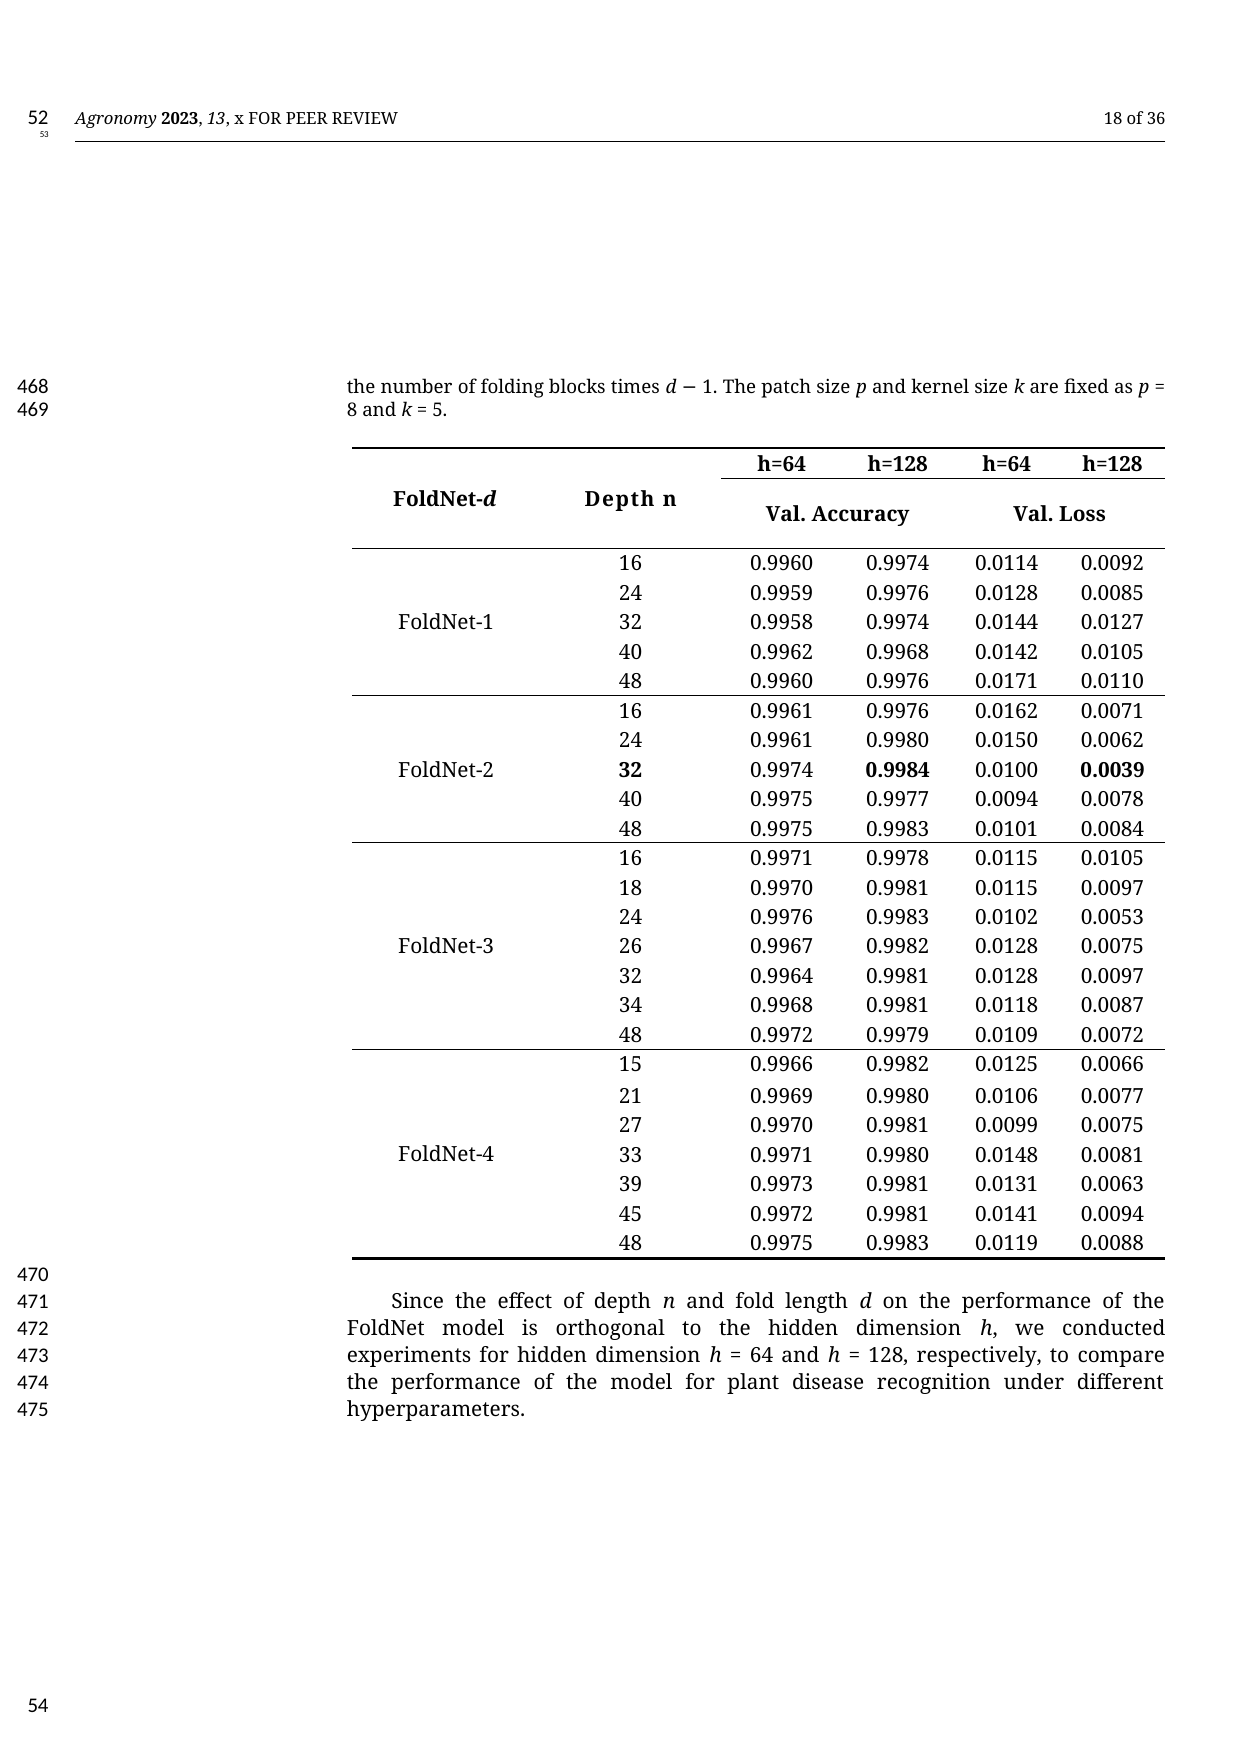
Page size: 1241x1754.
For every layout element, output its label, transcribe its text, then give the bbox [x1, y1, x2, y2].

table_cell 0.9981 [842, 1169, 953, 1198]
table_cell 0.9975 [721, 1228, 842, 1257]
table_cell 21 [540, 1078, 721, 1109]
table_cell 0.0088 [1059, 1228, 1165, 1257]
table_cell 0.9981 [842, 990, 953, 1019]
table_cell 16 [540, 843, 721, 872]
table_cell 0.9958 [721, 606, 842, 636]
table_cell 0.9980 [842, 1078, 953, 1109]
table_cell 0.0105 [1059, 843, 1165, 872]
table_cell 0.0128 [954, 931, 1059, 960]
table_cell 0.9974 [842, 549, 953, 577]
table_cell 0.9974 [842, 606, 953, 636]
table_cell 0.9983 [842, 813, 953, 842]
table_header h=128 [1059, 449, 1165, 478]
table_cell 32 [540, 754, 721, 783]
table_cell 0.0115 [954, 843, 1059, 872]
table_cell 0.0150 [954, 724, 1059, 754]
table_cell 32 [540, 960, 721, 989]
table_cell FoldNet-3 [352, 843, 539, 1048]
table_cell 0.0102 [954, 901, 1059, 931]
table_cell 0.0084 [1059, 813, 1165, 842]
table_cell 0.0087 [1059, 990, 1165, 1019]
table_cell 0.0099 [954, 1110, 1059, 1139]
table_cell 0.9961 [721, 696, 842, 724]
table_cell 0.0148 [954, 1139, 1059, 1168]
table_cell 45 [540, 1198, 721, 1227]
table_cell 0.9970 [721, 1110, 842, 1139]
table_cell 0.0128 [954, 960, 1059, 989]
table_cell 24 [540, 901, 721, 931]
table_cell 24 [540, 724, 721, 754]
table_cell 0.0115 [954, 872, 1059, 901]
table_cell 0.9982 [842, 1050, 953, 1078]
table_cell 0.0066 [1059, 1050, 1165, 1078]
table_cell 0.0114 [954, 549, 1059, 577]
table_cell 0.9968 [842, 636, 953, 665]
table_cell 24 [540, 577, 721, 606]
table_cell 16 [540, 696, 721, 724]
table_cell 0.9967 [721, 931, 842, 960]
table_cell 0.0105 [1059, 636, 1165, 665]
table_cell 26 [540, 931, 721, 960]
table_cell 0.9980 [842, 1139, 953, 1168]
table_cell 0.0081 [1059, 1139, 1165, 1168]
table_header h=64 [954, 449, 1059, 478]
table_cell 0.9976 [721, 901, 842, 931]
table_cell 0.9977 [842, 783, 953, 813]
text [347, 374, 1165, 422]
table_cell 0.9960 [721, 549, 842, 577]
table_cell 0.9979 [842, 1019, 953, 1048]
table_cell 0.9980 [842, 724, 953, 754]
table_cell 48 [540, 1228, 721, 1257]
table_cell 0.0101 [954, 813, 1059, 842]
table_cell 0.0162 [954, 696, 1059, 724]
table_cell 0.9973 [721, 1169, 842, 1198]
table_cell 0.0078 [1059, 783, 1165, 813]
table_cell FoldNet-1 [352, 549, 539, 695]
table_cell 0.0071 [1059, 696, 1165, 724]
table_cell 0.9969 [721, 1078, 842, 1109]
table_cell 0.9964 [721, 960, 842, 989]
table_cell FoldNet-2 [352, 696, 539, 842]
table_header Depth n [540, 449, 721, 547]
table_cell 39 [540, 1169, 721, 1198]
table_cell 0.0075 [1059, 931, 1165, 960]
table_cell 0.0171 [954, 665, 1059, 695]
table_cell 0.0053 [1059, 901, 1165, 931]
table_cell 48 [540, 1019, 721, 1048]
table_cell 0.0062 [1059, 724, 1165, 754]
table_cell 0.9972 [721, 1019, 842, 1048]
table_cell 0.9975 [721, 783, 842, 813]
table_cell 0.0109 [954, 1019, 1059, 1048]
table_cell 0.0128 [954, 577, 1059, 606]
table_cell 0.9966 [721, 1050, 842, 1078]
table_cell 0.0097 [1059, 872, 1165, 901]
table_cell 27 [540, 1110, 721, 1139]
table_cell 0.0110 [1059, 665, 1165, 695]
table_cell 48 [540, 813, 721, 842]
table_cell 0.0144 [954, 606, 1059, 636]
table_cell 0.9976 [842, 665, 953, 695]
table_header FoldNet-d [352, 449, 539, 547]
table_cell 0.0094 [1059, 1198, 1165, 1227]
table_cell 0.9975 [721, 813, 842, 842]
table_cell 0.0118 [954, 990, 1059, 1019]
table_cell 18 [540, 872, 721, 901]
table_cell 0.9959 [721, 577, 842, 606]
table_cell 0.9976 [842, 696, 953, 724]
table_cell 0.9968 [721, 990, 842, 1019]
table_cell 33 [540, 1139, 721, 1168]
table_cell 0.0072 [1059, 1019, 1165, 1048]
table_cell 0.0127 [1059, 606, 1165, 636]
table_cell 0.9970 [721, 872, 842, 901]
table_cell 0.0142 [954, 636, 1059, 665]
table_cell 0.9961 [721, 724, 842, 754]
table_cell Val. Loss [954, 479, 1165, 547]
table_cell 40 [540, 783, 721, 813]
table_cell 0.0100 [954, 754, 1059, 783]
table_cell 0.9974 [721, 754, 842, 783]
table_cell Val. Accuracy [721, 479, 953, 547]
table_cell 0.9962 [721, 636, 842, 665]
table_header h=64 [721, 449, 842, 478]
table_cell 0.0039 [1059, 754, 1165, 783]
table_cell 0.9981 [842, 1110, 953, 1139]
table_cell 0.9983 [842, 901, 953, 931]
table_cell 0.0119 [954, 1228, 1059, 1257]
table_cell 0.9983 [842, 1228, 953, 1257]
table_cell 0.9960 [721, 665, 842, 695]
table_cell 0.9981 [842, 872, 953, 901]
table_cell 0.0092 [1059, 549, 1165, 577]
table_cell 0.0094 [954, 783, 1059, 813]
table_cell 0.9976 [842, 577, 953, 606]
text Since the effect of depth n and fold length d on the performance of the FoldNet model is orthogonal to the hidden dimension h, we conducted experiments for hidden dimension h = 64 and h = 128, respectively, to compare the performance of the model for plant disease recognition under different hyperparameters. [347, 1287, 1165, 1422]
table_cell 0.9981 [842, 1198, 953, 1227]
table_cell 0.9972 [721, 1198, 842, 1227]
table_cell 32 [540, 606, 721, 636]
table_cell 15 [540, 1050, 721, 1078]
table_cell 0.9981 [842, 960, 953, 989]
table_header h=128 [842, 449, 953, 478]
table_cell 48 [540, 665, 721, 695]
table_cell 0.0075 [1059, 1110, 1165, 1139]
table_cell 0.0097 [1059, 960, 1165, 989]
table_cell 0.0085 [1059, 577, 1165, 606]
table_cell 0.0141 [954, 1198, 1059, 1227]
table_cell 0.9971 [721, 843, 842, 872]
table_cell 0.0106 [954, 1078, 1059, 1109]
table_cell 16 [540, 549, 721, 577]
table_cell 0.0077 [1059, 1078, 1165, 1109]
table_cell 0.0125 [954, 1050, 1059, 1078]
table_cell 40 [540, 636, 721, 665]
table_cell FoldNet-4 [352, 1050, 539, 1257]
table_cell 0.9971 [721, 1139, 842, 1168]
table_cell 0.0063 [1059, 1169, 1165, 1198]
table_cell 0.9984 [842, 754, 953, 783]
table_cell 0.9978 [842, 843, 953, 872]
table_cell 34 [540, 990, 721, 1019]
table_cell 0.0131 [954, 1169, 1059, 1198]
table_cell 0.9982 [842, 931, 953, 960]
